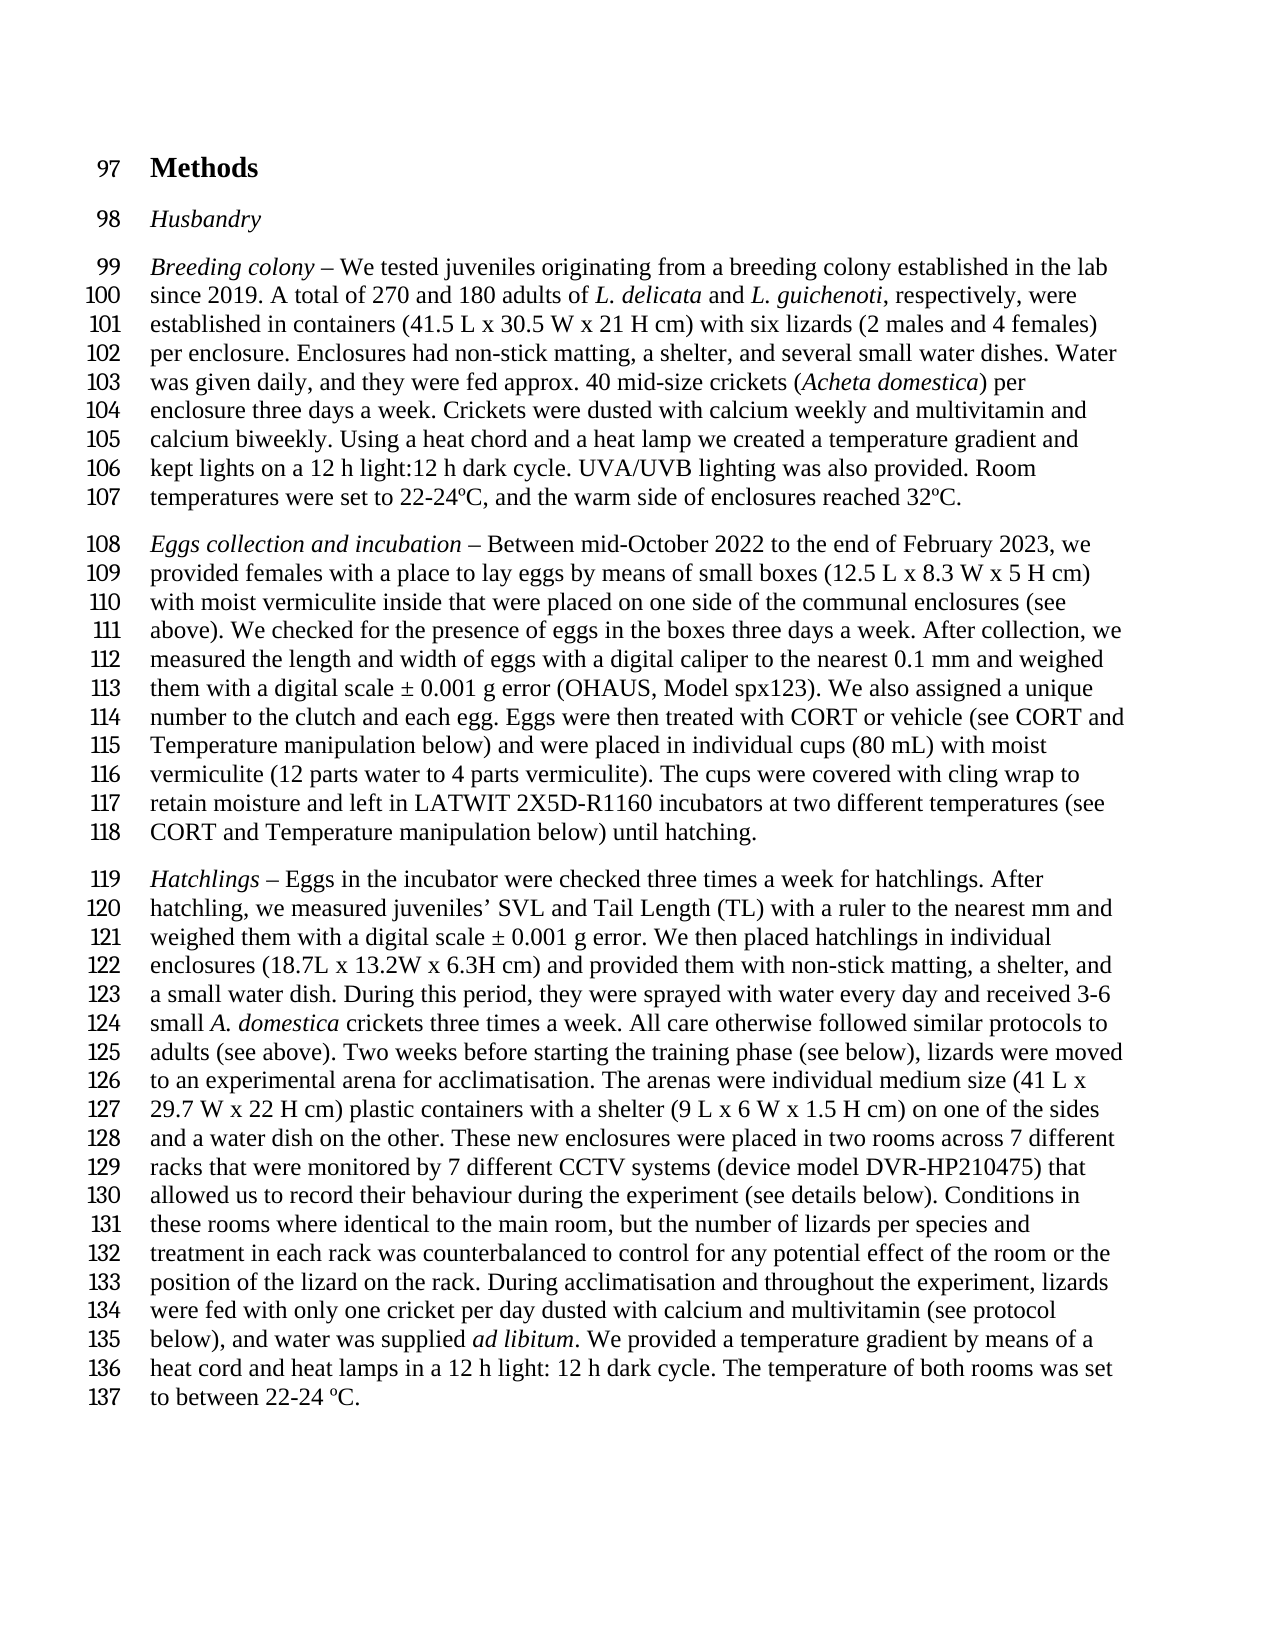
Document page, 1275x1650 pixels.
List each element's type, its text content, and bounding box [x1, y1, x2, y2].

subtitle Husbandry [150, 204, 1125, 233]
subtitle Methods [150, 150, 1125, 183]
text Breeding colony – We tested juveniles originating from a breeding colony established in the lab since 2019. A total of 270 and 180 adults of L. delicata and L. guichenoti, respectively, were established in containers (41.5 L x 30.5 W x 21 H cm) with six lizards (2 males and 4 females) per enclosure. Enclosures had non-stick matting, a shelter, and several small water dishes. Water was given daily, and they were fed approx. 40 mid-size crickets (Acheta domestica) per enclosure three days a week. Crickets were dusted with calcium weekly and multivitamin and calcium biweekly. Using a heat chord and a heat lamp we created a temperature gradient and kept lights on a 12 h light:12 h dark cycle. UVA/UVB lighting was also provided. Room temperatures were set to 22-24ºC, and the warm side of enclosures reached 32ºC. [150, 252, 1125, 511]
text Hatchlings – Eggs in the incubator were checked three times a week for hatchlings. After hatchling, we measured juveniles’ SVL and Tail Length (TL) with a ruler to the nearest mm and weighed them with a digital scale ± 0.001 g error. We then placed hatchlings in individual enclosures (18.7L x 13.2W x 6.3H cm) and provided them with non-stick matting, a shelter, and a small water dish. During this period, they were sprayed with water every day and received 3-6 small A. domestica crickets three times a week. All care otherwise followed similar protocols to adults (see above). Two weeks before starting the training phase (see below), lizards were moved to an experimental arena for acclimatisation. The arenas were individual medium size (41 L x 29.7 W x 22 H cm) plastic containers with a shelter (9 L x 6 W x 1.5 H cm) on one of the sides and a water dish on the other. These new enclosures were placed in two rooms across 7 different racks that were monitored by 7 different CCTV systems (device model DVR-HP210475) that allowed us to record their behaviour during the experiment (see details below). Conditions in these rooms where identical to the main room, but the number of lizards per species and treatment in each rack was counterbalanced to control for any potential effect of the room or the position of the lizard on the rack. During acclimatisation and throughout the experiment, lizards were fed with only one cricket per day dusted with calcium and multivitamin (see protocol below), and water was supplied ad libitum. We provided a temperature gradient by means of a heat cord and heat lamps in a 12 h light: 12 h dark cycle. The temperature of both rooms was set to between 22-24 ºC. [150, 864, 1125, 1411]
text Eggs collection and incubation – Between mid-October 2022 to the end of February 2023, we provided females with a place to lay eggs by means of small boxes (12.5 L x 8.3 W x 5 H cm) with moist vermiculite inside that were placed on one side of the communal enclosures (see above). We checked for the presence of eggs in the boxes three days a week. After collection, we measured the length and width of eggs with a digital caliper to the nearest 0.1 mm and weighed them with a digital scale ± 0.001 g error (OHAUS, Model spx123). We also assigned a unique number to the clutch and each egg. Eggs were then treated with CORT or vehicle (see CORT and Temperature manipulation below) and were placed in individual cups (80 mL) with moist vermiculite (12 parts water to 4 parts vermiculite). The cups were covered with cling wrap to retain moisture and left in LATWIT 2X5D-R1160 incubators at two different temperatures (see CORT and Temperature manipulation below) until hatching. [150, 529, 1125, 846]
